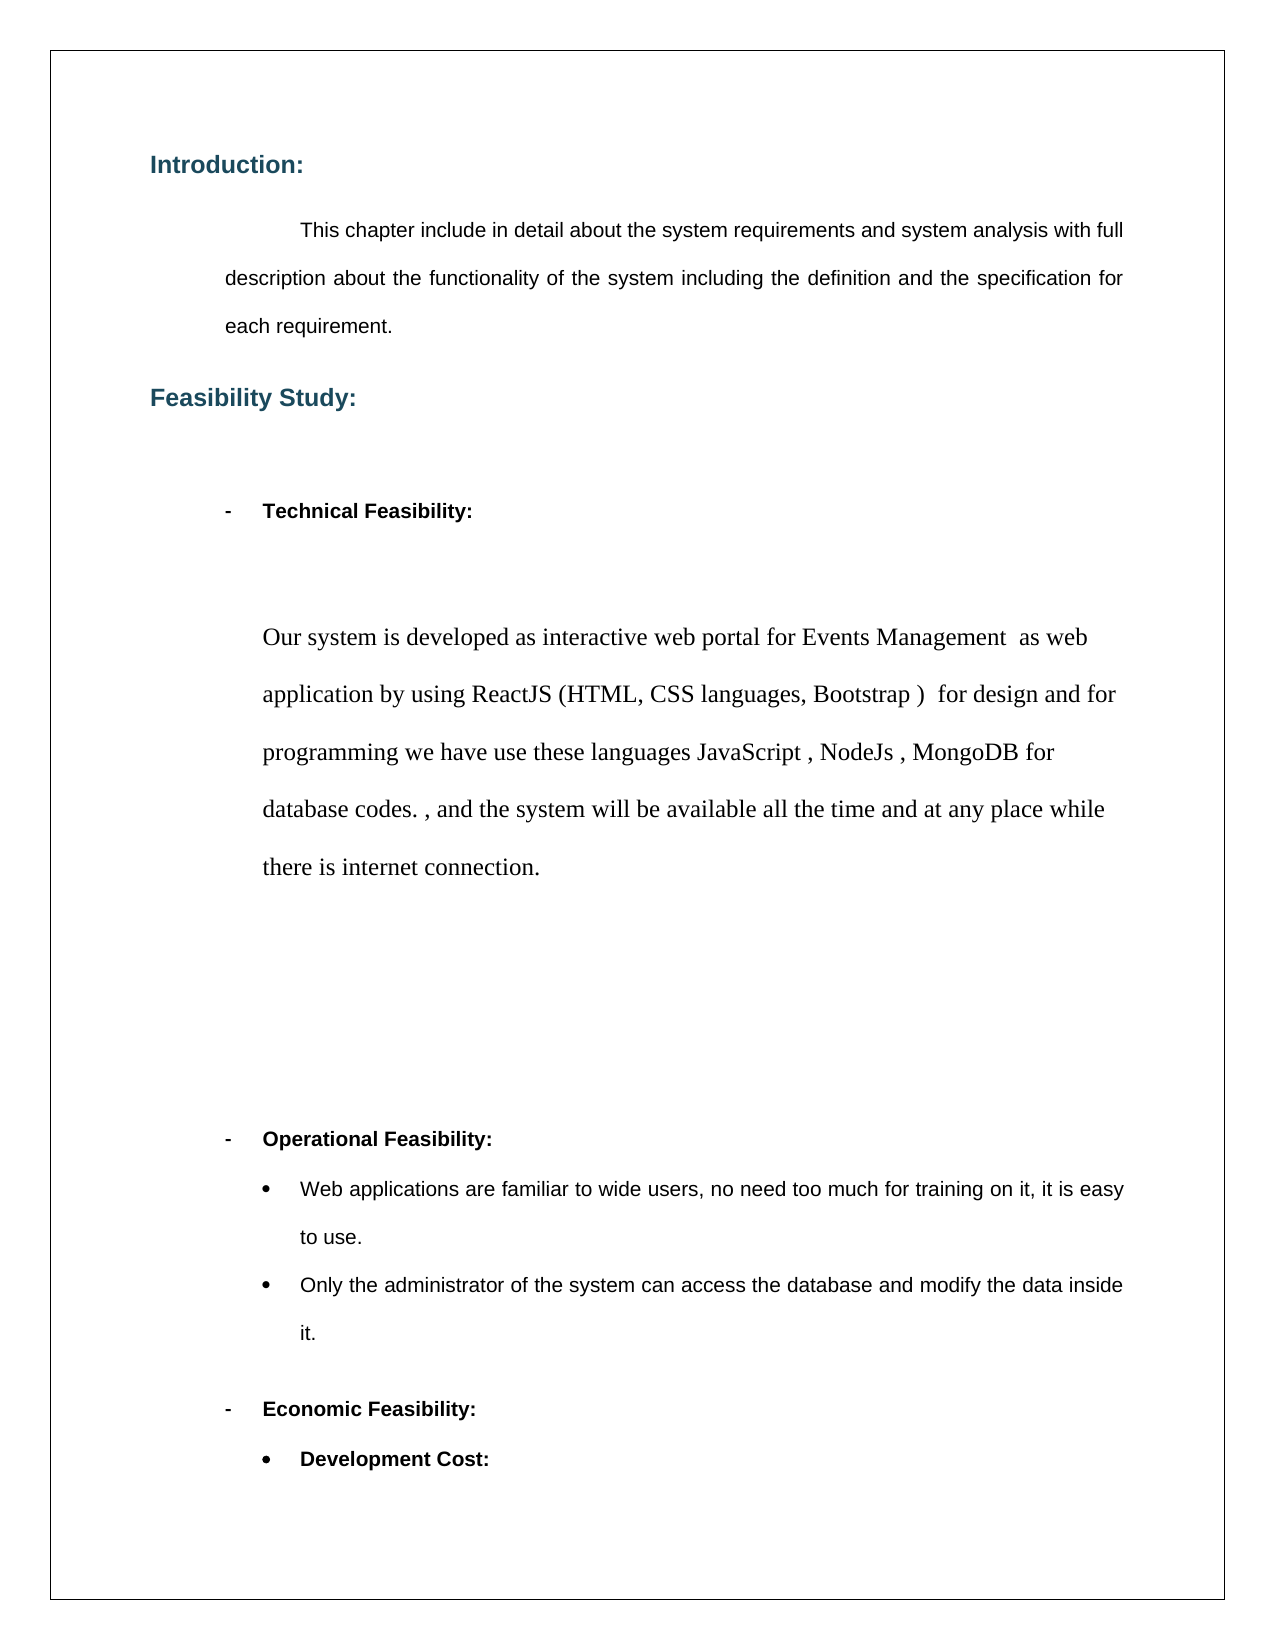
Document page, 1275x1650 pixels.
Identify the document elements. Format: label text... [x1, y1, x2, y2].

list Economic Feasibility: [225, 1396, 1125, 1422]
list Operational Feasibility: [225, 1126, 1125, 1152]
list Development Cost: [262, 1447, 1125, 1471]
list Web applications are familiar to wide users, no need too much for training on it, it is easy to use. [262, 1177, 1125, 1249]
list Technical Feasibility: [225, 498, 1125, 524]
text This chapter include in detail about the system requirements and system analysis with full description about the functionality of the system including the definition and the specification for each requirement. [225, 218, 1125, 338]
subtitle Feasibility Study: [150, 382, 1125, 411]
subtitle Introduction: [150, 150, 1125, 179]
list Only the administrator of the system can access the database and modify the data inside it. [262, 1273, 1125, 1345]
text Our system is developed as interactive web portal for Events Management as web application by using ReactJS (HTML, CSS languages, Bootstrap ) for design and for programming we have use these languages JavaScript , NodeJs , MongoDB for database codes. , and the system will be available all the time and at any place while there is internet connection. [262, 622, 1125, 881]
